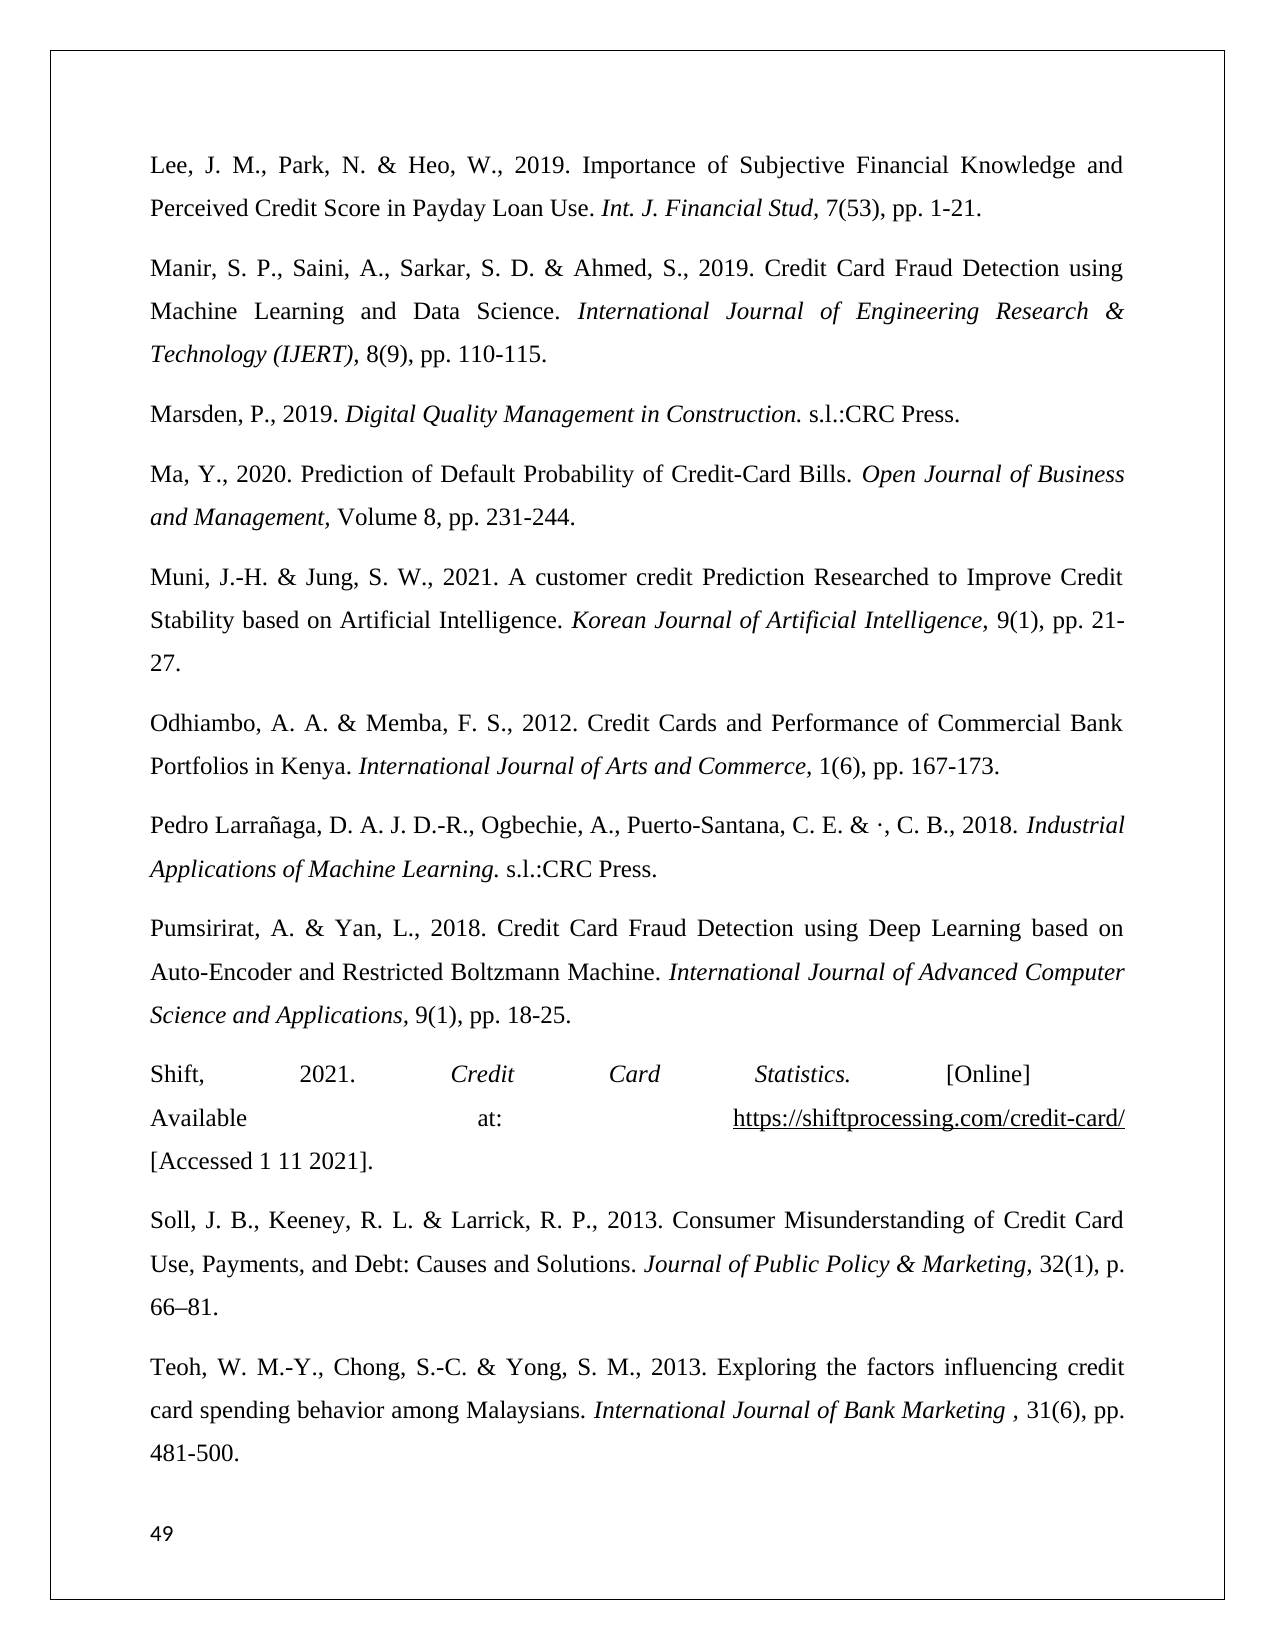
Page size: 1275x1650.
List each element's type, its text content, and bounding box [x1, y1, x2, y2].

text Manir, S. P., Saini, A., Sarkar, S. D. & Ahmed, S., 2019. Credit Card Fraud Detection using Machine Learning and Data Science. International Journal of Engineering Research & Technology (IJERT), 8(9), pp. 110-115. [150, 253, 1125, 368]
text Lee, J. M., Park, N. & Heo, W., 2019. Importance of Subjective Financial Knowledge and Perceived Credit Score in Payday Loan Use. Int. J. Financial Stud, 7(53), pp. 1-21. [150, 150, 1125, 222]
text Marsden, P., 2019. Digital Quality Management in Construction. s.l.:CRC Press. [150, 399, 1125, 428]
text Muni, J.-H. & Jung, S. W., 2021. A customer credit Prediction Researched to Improve Credit Stability based on Artificial Intelligence. Korean Journal of Artificial Intelligence, 9(1), pp. 21-27. [150, 562, 1125, 677]
text Odhiambo, A. A. & Memba, F. S., 2012. Credit Cards and Performance of Commercial Bank Portfolios in Kenya. International Journal of Arts and Commerce, 1(6), pp. 167-173. [150, 708, 1125, 779]
text Shift, 2021. Credit Card Statistics. [Online] Available at: https://shiftprocessing.com/credit-card/ [Accessed 1 11 2021]. [150, 1059, 1125, 1174]
text Soll, J. B., Keeney, R. L. & Larrick, R. P., 2013. Consumer Misunderstanding of Credit Card Use, Payments, and Debt: Causes and Solutions. Journal of Public Policy & Marketing, 32(1), p. 66–81. [150, 1206, 1125, 1321]
text Pumsirirat, A. & Yan, L., 2018. Credit Card Fraud Detection using Deep Learning based on Auto-Encoder and Restricted Boltzmann Machine. International Journal of Advanced Computer Science and Applications, 9(1), pp. 18-25. [150, 913, 1125, 1028]
text Pedro Larrañaga, D. A. J. D.-R., Ogbechie, A., Puerto-Santana, C. E. & ·, C. B., 2018. Industrial Applications of Machine Learning. s.l.:CRC Press. [150, 811, 1125, 882]
text Ma, Y., 2020. Prediction of Default Probability of Credit-Card Bills. Open Journal of Business and Management, Volume 8, pp. 231-244. [150, 459, 1125, 531]
